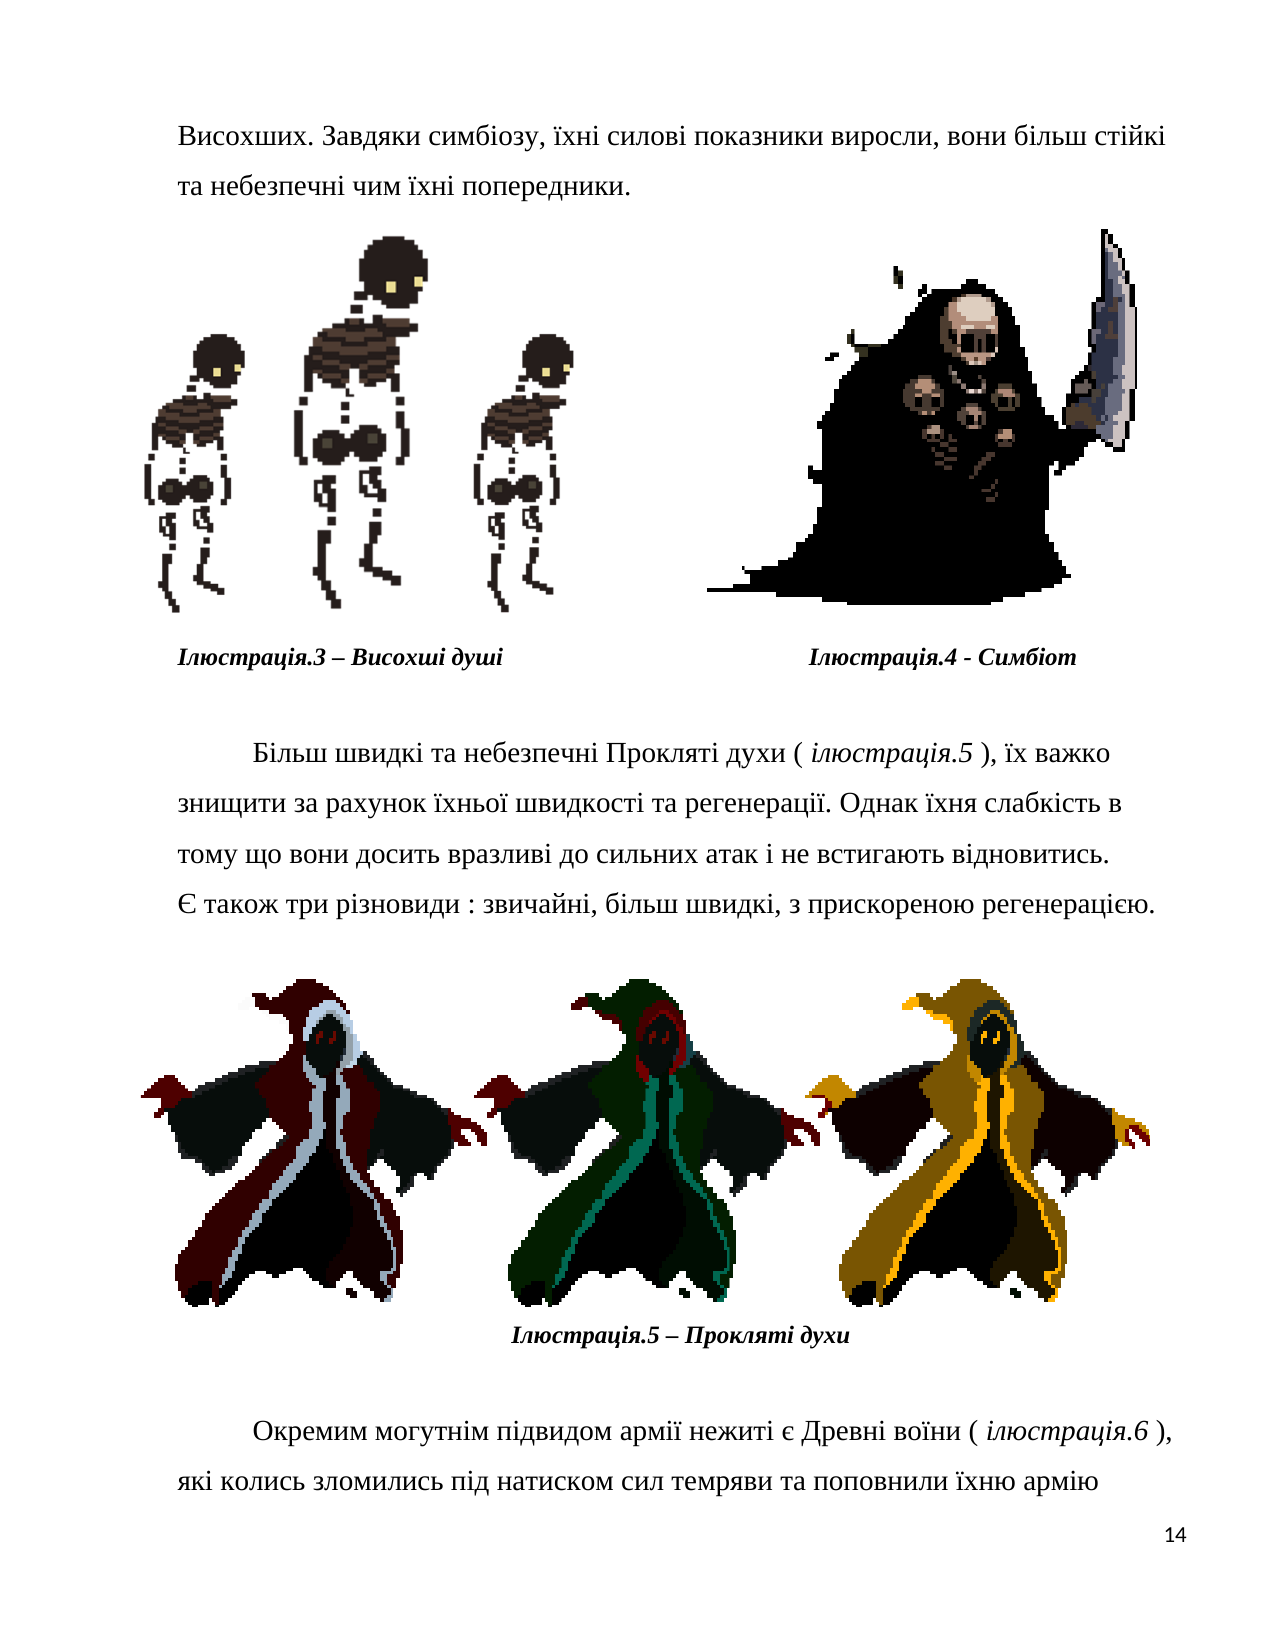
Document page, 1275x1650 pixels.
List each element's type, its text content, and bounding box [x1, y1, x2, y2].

picture [140, 979, 1150, 1307]
picture [120, 218, 589, 625]
text Більш швидкі та небезпечні Прокляті духи ( ілюстрація.5 ), їх важко знищити за рахунок їхньої швидкості та регенерації. Однак їхня слабкість в тому що вони досить вразливі до сильних атак і не встигають відновитись. [177, 735, 1186, 869]
text Є також три різновиди : звичайні, більш швидкі, з прискореною регенерацією. [177, 886, 1186, 920]
picture [682, 218, 1151, 625]
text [177, 1413, 1186, 1497]
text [177, 118, 1186, 202]
